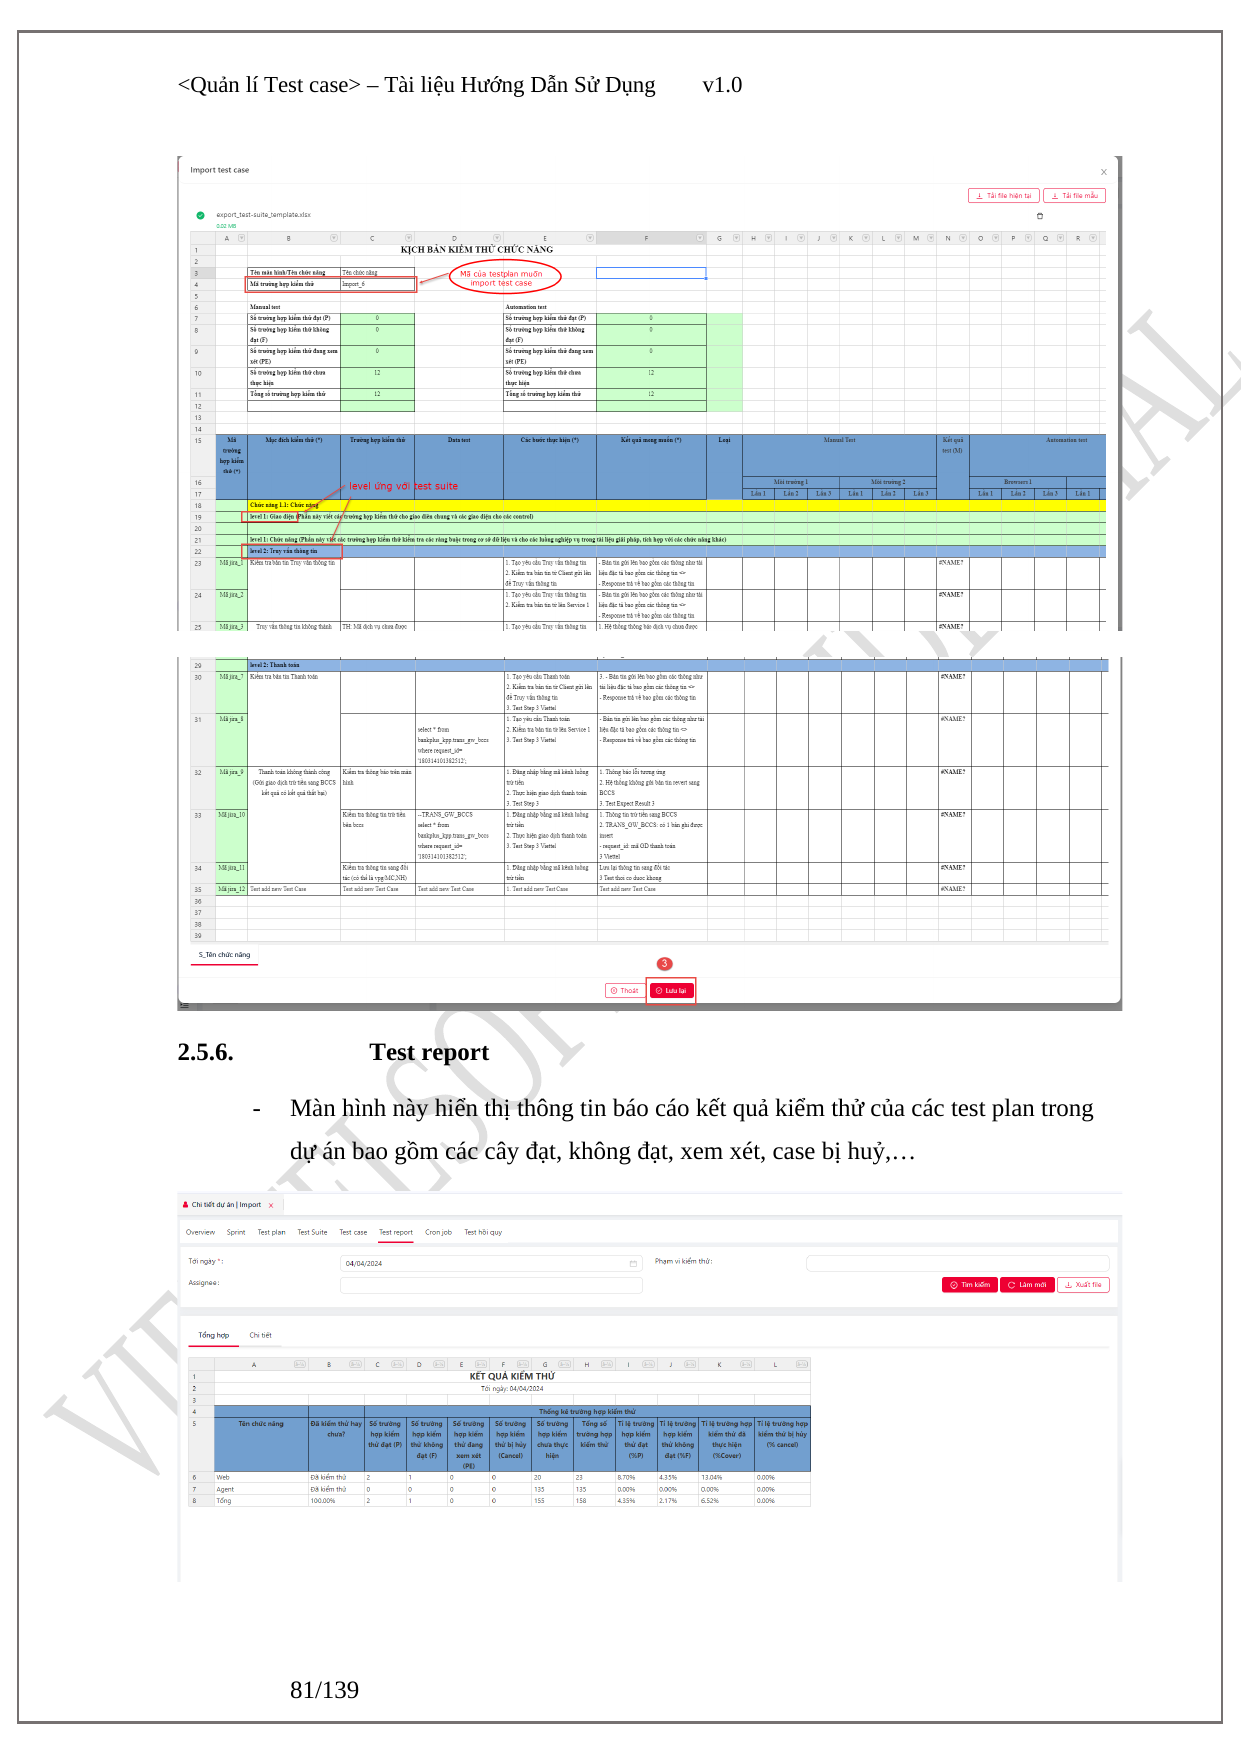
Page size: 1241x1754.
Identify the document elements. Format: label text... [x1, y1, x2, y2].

list Test report [177, 1037, 1121, 1066]
picture [177, 657, 1123, 1011]
list Màn hình này hiển thị thông tin báo cáo kết quả kiểm thử của các test plan trong dự án bao gồm các cây đạt, không đạt, xem xét, case bị huỷ,… [252, 1093, 1121, 1164]
picture [177, 156, 1123, 631]
picture [177, 1191, 1123, 1582]
